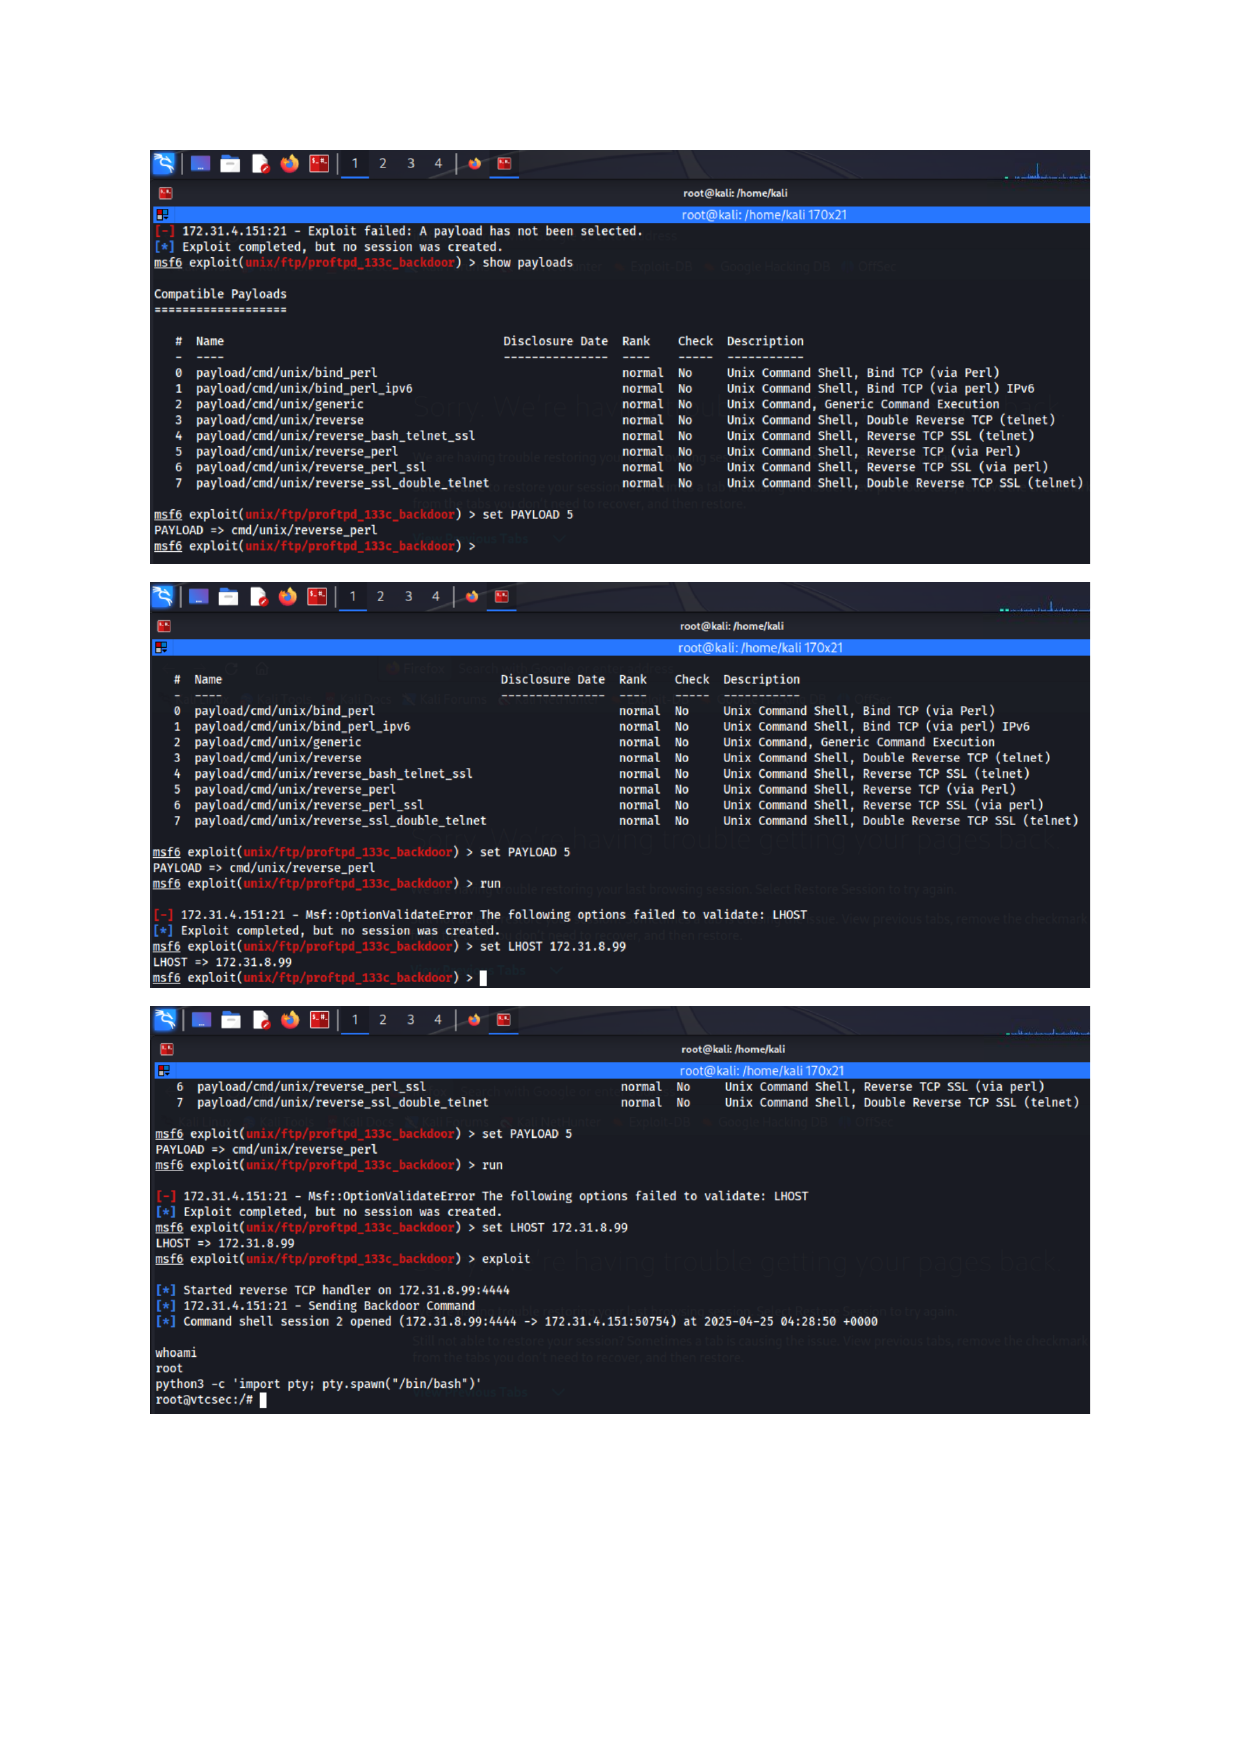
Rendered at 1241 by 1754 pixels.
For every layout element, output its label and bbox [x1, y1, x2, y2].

picture [150, 582, 1091, 988]
picture [150, 1006, 1091, 1414]
picture [150, 150, 1091, 564]
